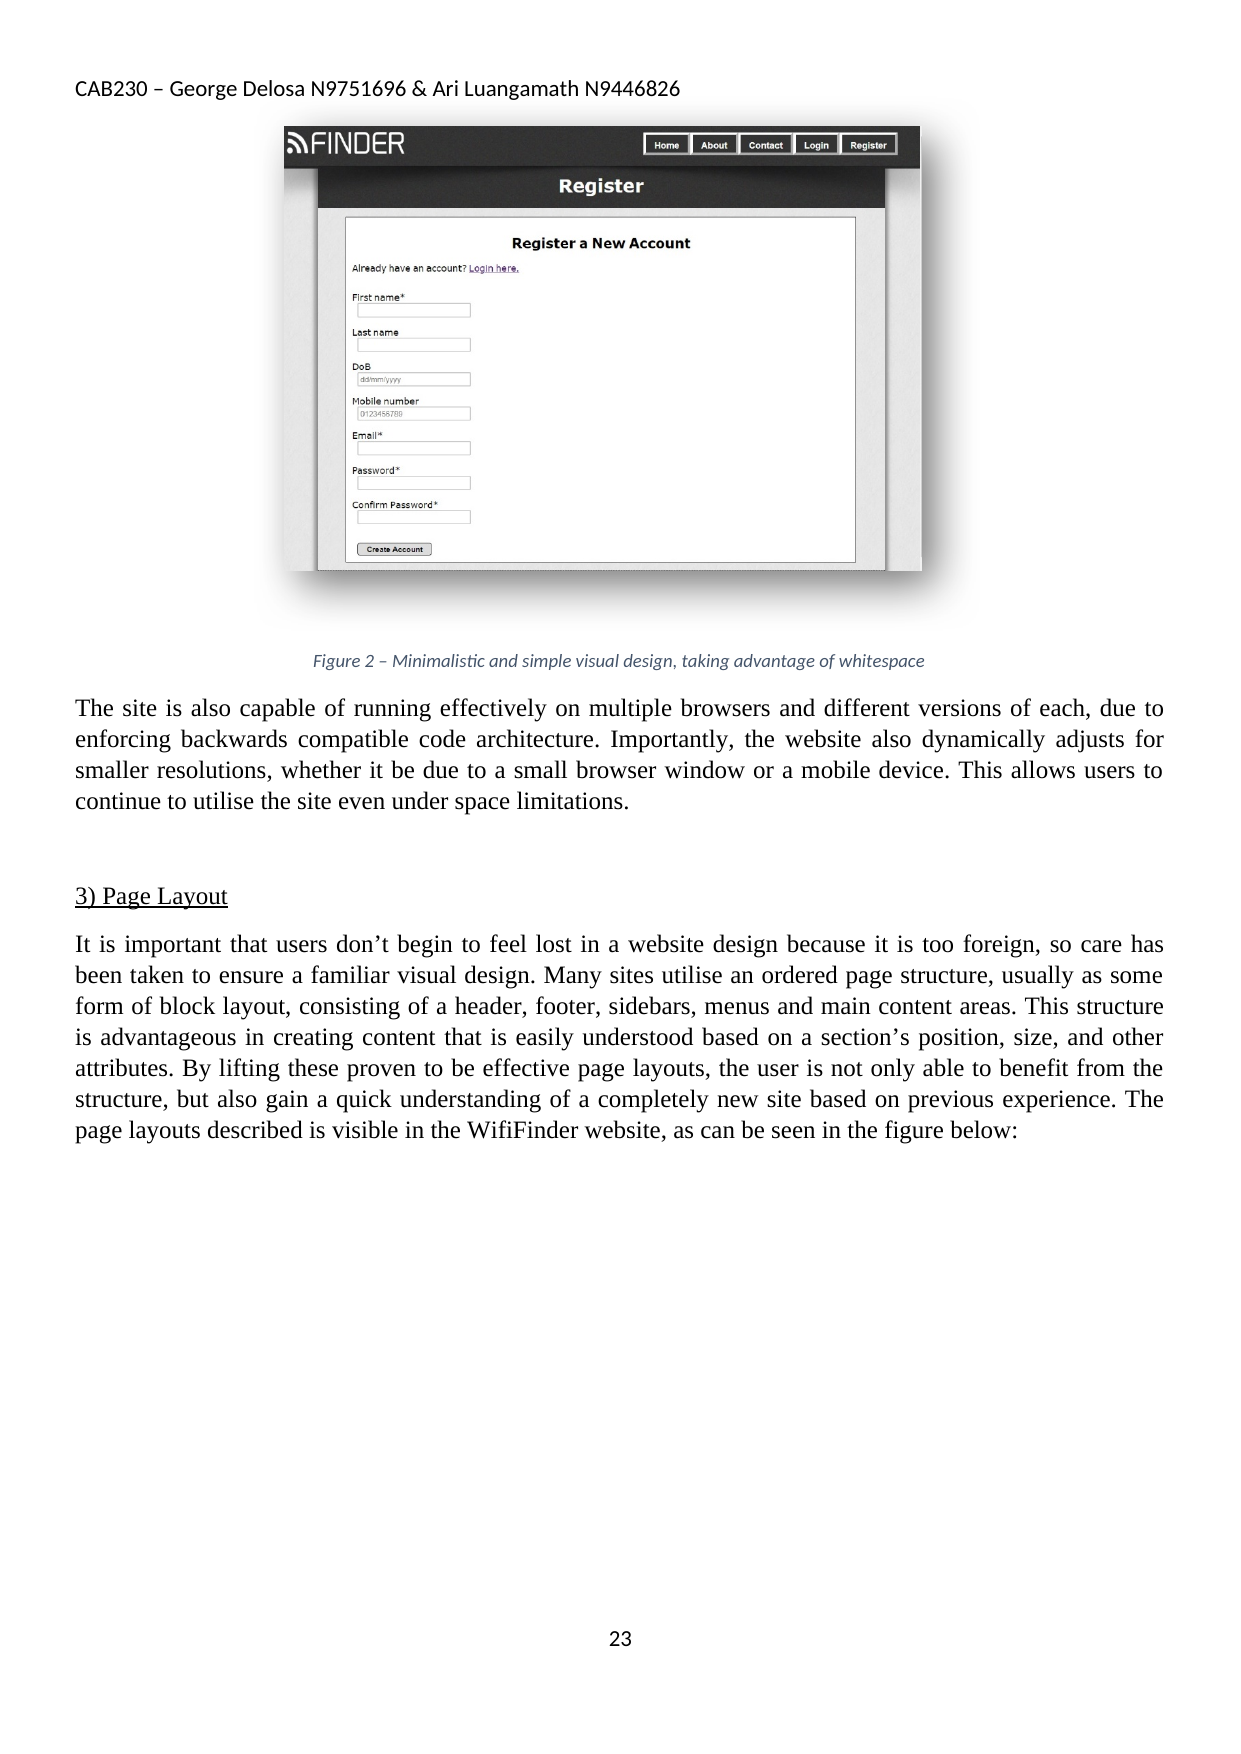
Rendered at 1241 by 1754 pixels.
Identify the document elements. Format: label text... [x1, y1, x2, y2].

text It is important that users don’t begin to feel lost in a website design because it is too foreign, so care has been taken to ensure a familiar visual design. Many sites utilise an ordered page structure, usually as some form of block layout, consisting of a header, footer, sidebars, menus and main content areas. This structure is advantageous in creating content that is easily understood based on a section’s position, size, and other attributes. By lifting these proven to be effective page layouts, the user is not only able to benefit from the structure, but also gain a quick understanding of a completely new site based on previous experience. The page layouts described is visible in the WifiFinder website, as can be seen in the figure below: [75, 929, 1165, 1144]
text The site is also capable of running effectively on multiple browsers and different versions of each, due to enforcing backwards compatible code architecture. Importantly, the website also dynamically adjusts for smaller resolutions, whether it be due to a small browser window or a mobile device. This allows users to continue to utilise the site even under space limitations. [75, 693, 1165, 814]
picture [284, 126, 922, 571]
text Figure 2 – Minimalistic and simple visual design, taking advantage of whitespace [75, 649, 1165, 672]
text 3) Page Layout [75, 881, 1165, 910]
